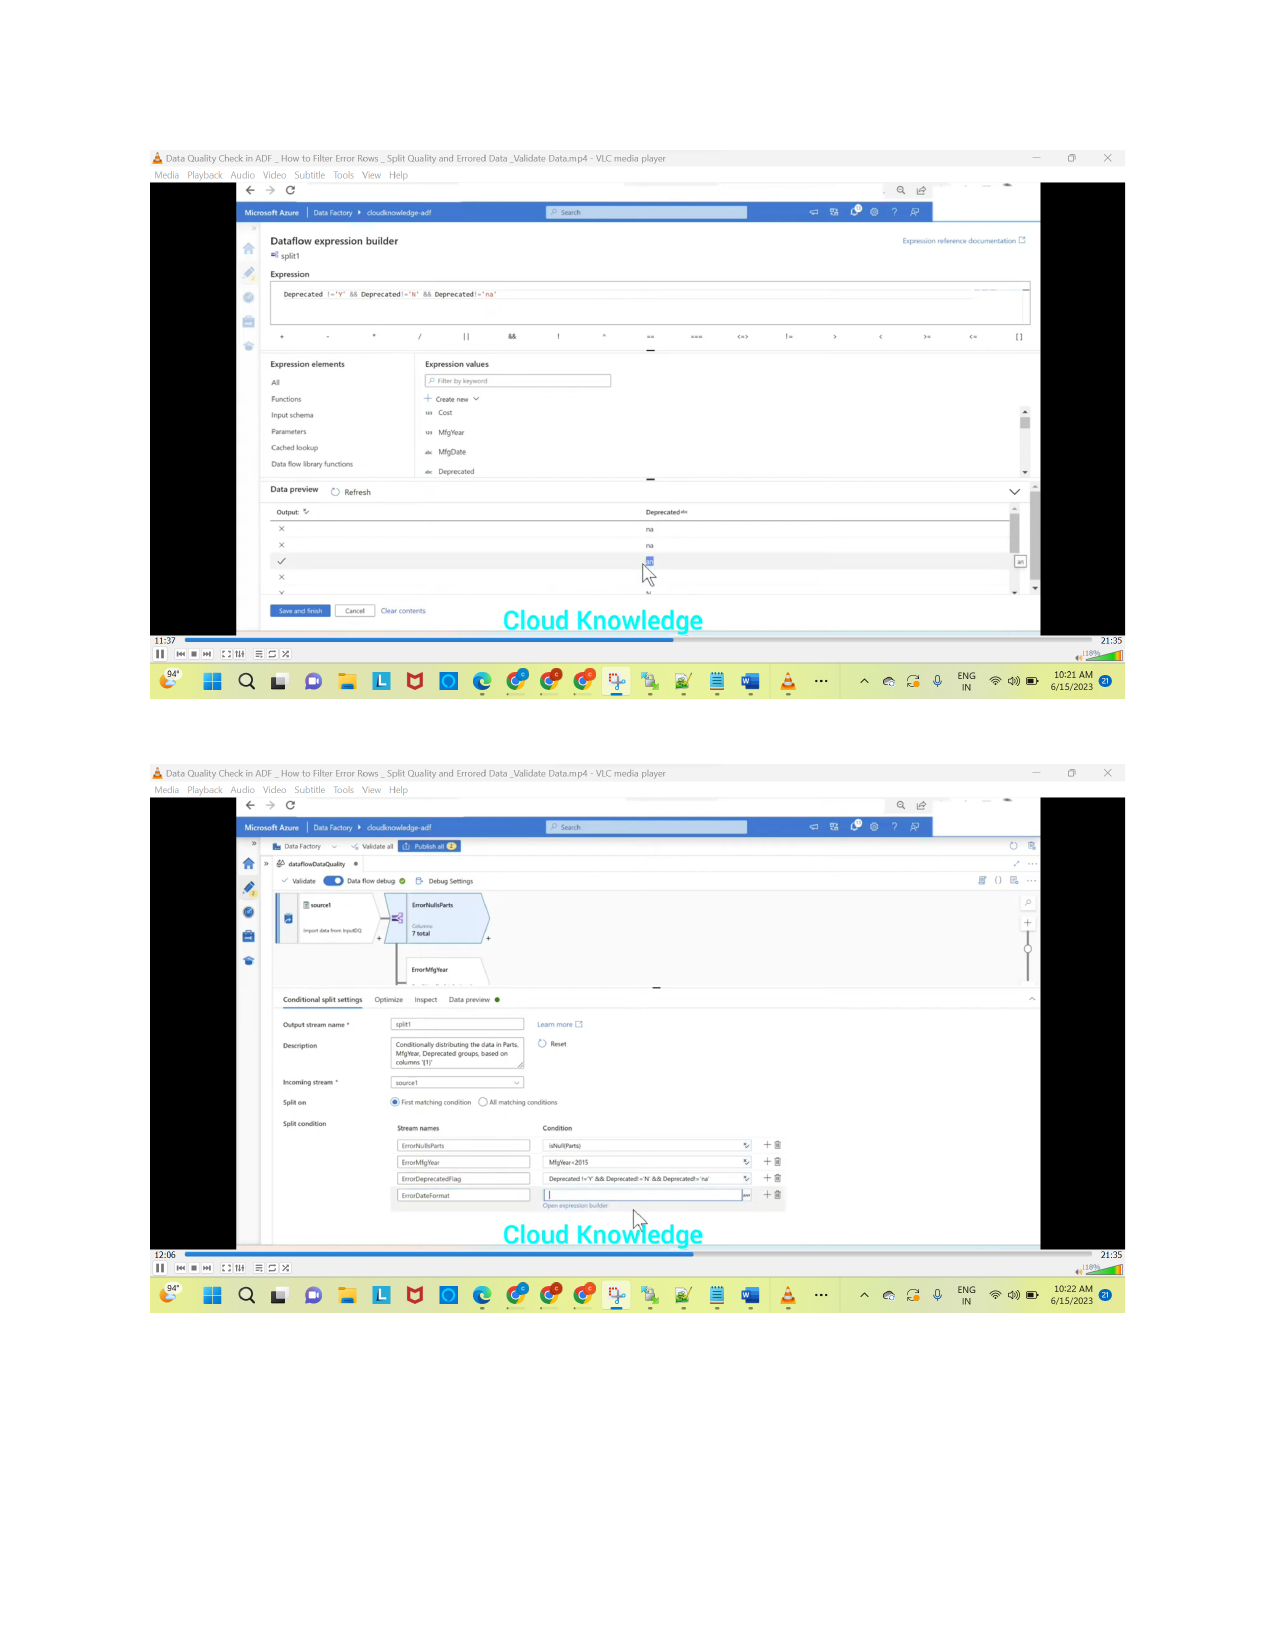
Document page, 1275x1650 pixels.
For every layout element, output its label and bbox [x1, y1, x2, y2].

picture [150, 150, 1125, 699]
picture [150, 764, 1125, 1313]
